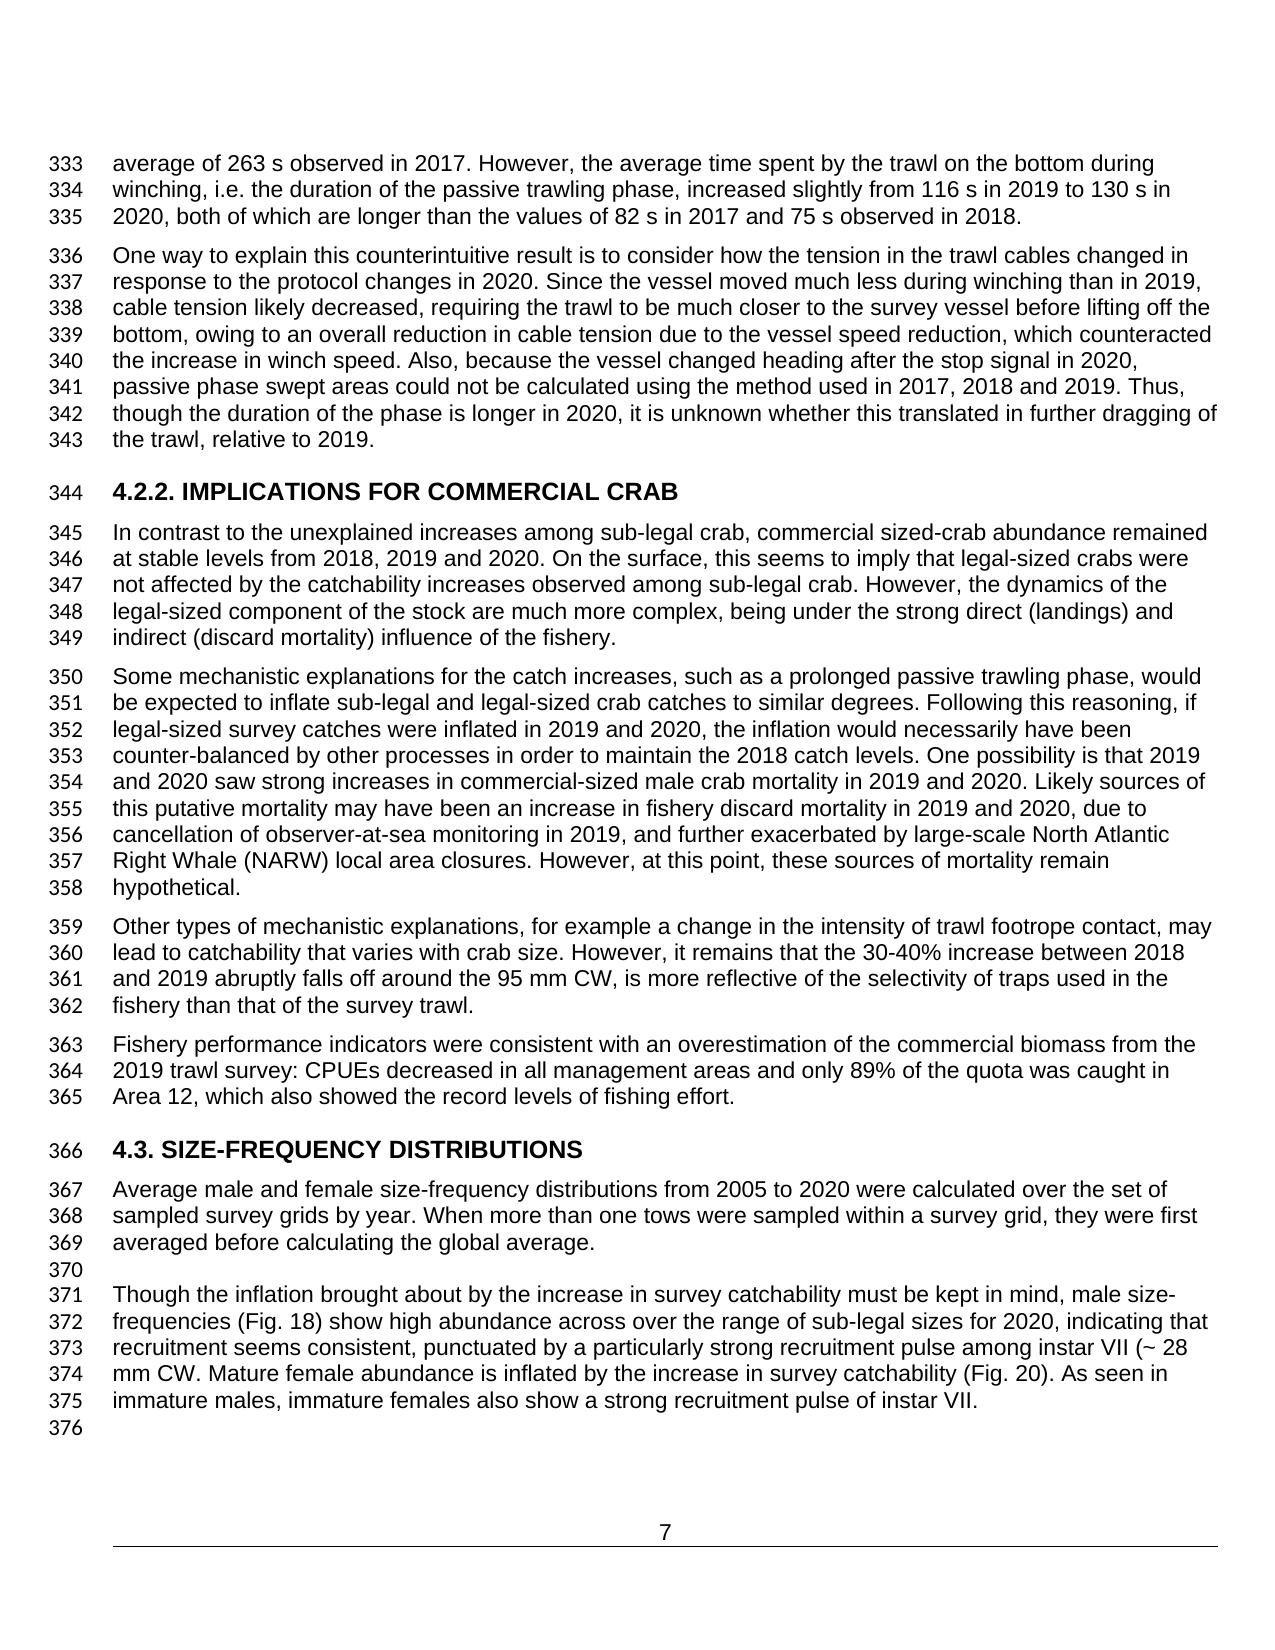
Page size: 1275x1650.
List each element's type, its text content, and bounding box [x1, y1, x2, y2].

subtitle 4.3. Size-Frequency distributions [112, 1134, 1218, 1163]
text One way to explain this counterintuitive result is to consider how the tension in the trawl cables changed in response to the protocol changes in 2020. Since the vessel moved much less during winching than in 2019, cable tension likely decreased, requiring the trawl to be much closer to the survey vessel before lifting off the bottom, owing to an overall reduction in cable tension due to the vessel speed reduction, which counteracted the increase in winch speed. Also, because the vessel changed heading after the stop signal in 2020, passive phase swept areas could not be calculated using the method used in 2017, 2018 and 2019. Thus, though the duration of the phase is longer in 2020, it is unknown whether this translated in further dragging of the trawl, relative to 2019. [112, 242, 1218, 452]
text Fishery performance indicators were consistent with an overestimation of the commercial biomass from the 2019 trawl survey: CPUEs decreased in all management areas and only 89% of the quota was caught in Area 12, which also showed the record levels of fishing effort. [112, 1031, 1218, 1109]
subtitle 4.2.2. IMPLIcations for COMMERCIAL CRAB [112, 477, 1218, 506]
text Other types of mechanistic explanations, for example a change in the intensity of trawl footrope contact, may lead to catchability that varies with crab size. However, it remains that the 30-40% increase between 2018 and 2019 abruptly falls off around the 95 mm CW, is more reflective of the selectivity of traps used in the fishery than that of the survey trawl. [112, 913, 1218, 1018]
text Some mechanistic explanations for the catch increases, such as a prolonged passive trawling phase, would be expected to inflate sub-legal and legal-sized crab catches to similar degrees. Following this reasoning, if legal-sized survey catches were inflated in 2019 and 2020, the inflation would necessarily have been counter-balanced by other processes in order to maintain the 2018 catch levels. One possibility is that 2019 and 2020 saw strong increases in commercial-sized male crab mortality in 2019 and 2020. Likely sources of this putative mortality may have been an increase in fishery discard mortality in 2019 and 2020, due to cancellation of observer-at-sea monitoring in 2019, and further exacerbated by large-scale North Atlantic Right Whale (NARW) local area closures. However, at this point, these sources of mortality remain hypothetical. [112, 663, 1218, 900]
text Though the inflation brought about by the increase in survey catchability must be kept in mind, male size-frequencies (Fig. 18) show high abundance across over the range of sub-legal sizes for 2020, indicating that recruitment seems consistent, punctuated by a particularly strong recruitment pulse among instar VII (~ 28 mm CW. Mature female abundance is inflated by the increase in survey catchability (Fig. 20). As seen in immature males, immature females also show a strong recruitment pulse of instar VII. [112, 1281, 1218, 1413]
text In contrast to the unexplained increases among sub-legal crab, commercial sized-crab abundance remained at stable levels from 2018, 2019 and 2020. On the surface, this seems to imply that legal-sized crabs were not affected by the catchability increases observed among sub-legal crab. However, the dynamics of the legal-sized component of the stock are much more complex, being under the strong direct (landings) and indirect (discard mortality) influence of the fishery. [112, 519, 1218, 650]
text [112, 150, 1218, 229]
text Average male and female size-frequency distributions from 2005 to 2020 were calculated over the set of sampled survey grids by year. When more than one tows were sampled within a survey grid, they were first averaged before calculating the global average. [112, 1176, 1218, 1255]
